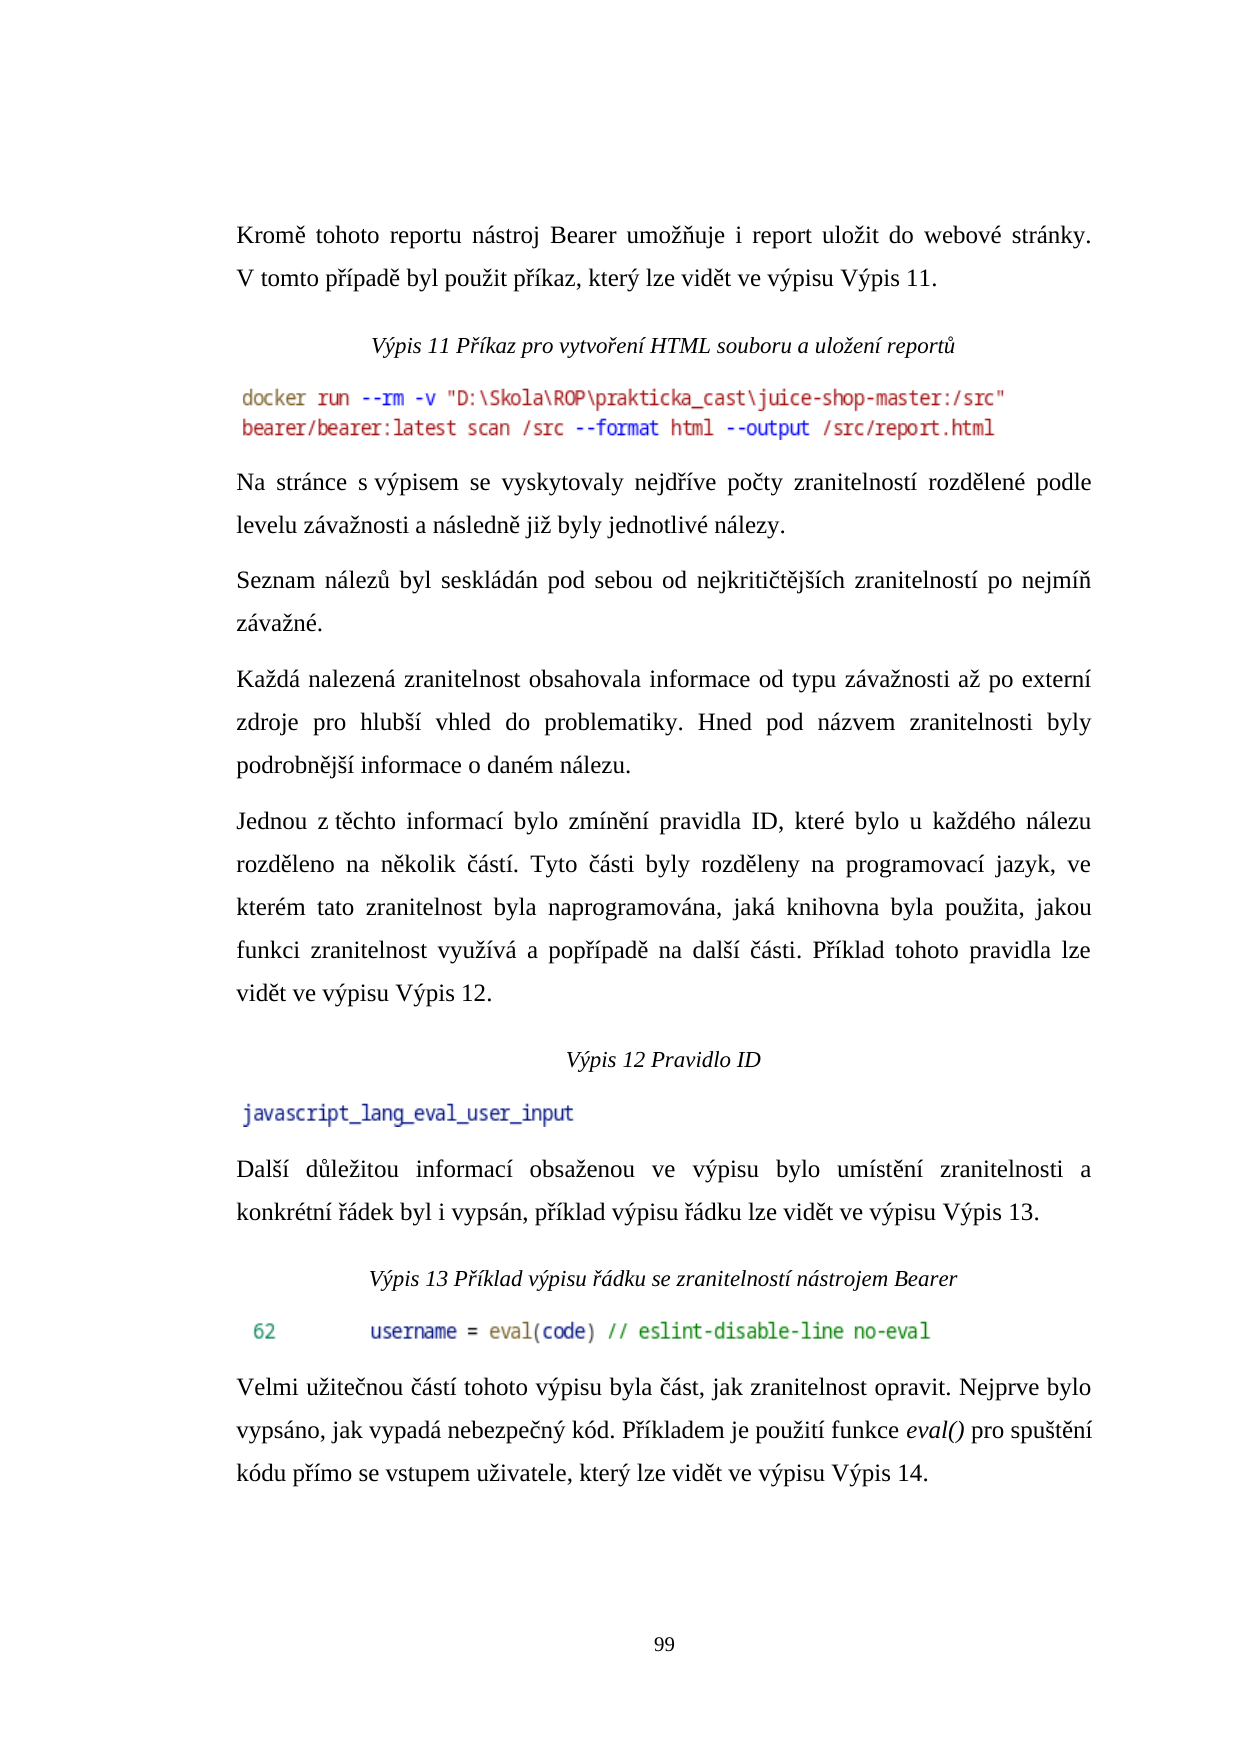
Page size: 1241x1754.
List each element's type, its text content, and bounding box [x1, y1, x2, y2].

text Seznam nálezů byl seskládán pod sebou od nejkritičtějších zranitelností po nejmíň závažné. [236, 565, 1092, 637]
text Každá nalezená zranitelnost obsahovala informace od typu závažnosti až po externí zdroje pro hlubší vhled do problematiky. Hned pod názvem zranitelnosti byly podrobnější informace o daném nálezu. [236, 664, 1092, 779]
text Velmi užitečnou částí tohoto výpisu byla část, jak zranitelnost opravit. Nejprve bylo vypsáno, jak vypadá nebezpečný kód. Příkladem je použití funkce eval() pro spuštění kódu přímo se vstupem uživatele, který lze vidět ve výpisu 14. [236, 1372, 1092, 1487]
text Další důležitou informací obsaženou ve výpisu bylo umístění zranitelnosti a konkrétní řádek byl i vypsán, příklad výpisu řádku lze vidět ve výpisu 13. [236, 1154, 1092, 1226]
text Na stránce s výpisem se vyskytovaly nejdříve počty zranitelností rozdělené podle levelu závažnosti a následně již byly jednotlivé nálezy. [236, 467, 1092, 538]
text Jednou z těchto informací bylo zmínění pravidla ID, které bylo u každého nálezu rozděleno na několik částí. Tyto části byly rozděleny na programovací jazyk, ve kterém tato zranitelnost byla naprogramována, jaká knihovna byla použita, jakou funkci zranitelnost využívá a popřípadě na další části. Příklad tohoto pravidla lze vidět ve výpisu 12. [236, 806, 1092, 1007]
text Kromě tohoto reportu nástroj Bearer umožňuje i report uložit do webové stránky. V tomto případě byl použit příkaz, který lze vidět ve výpisu 11. [236, 220, 1092, 292]
